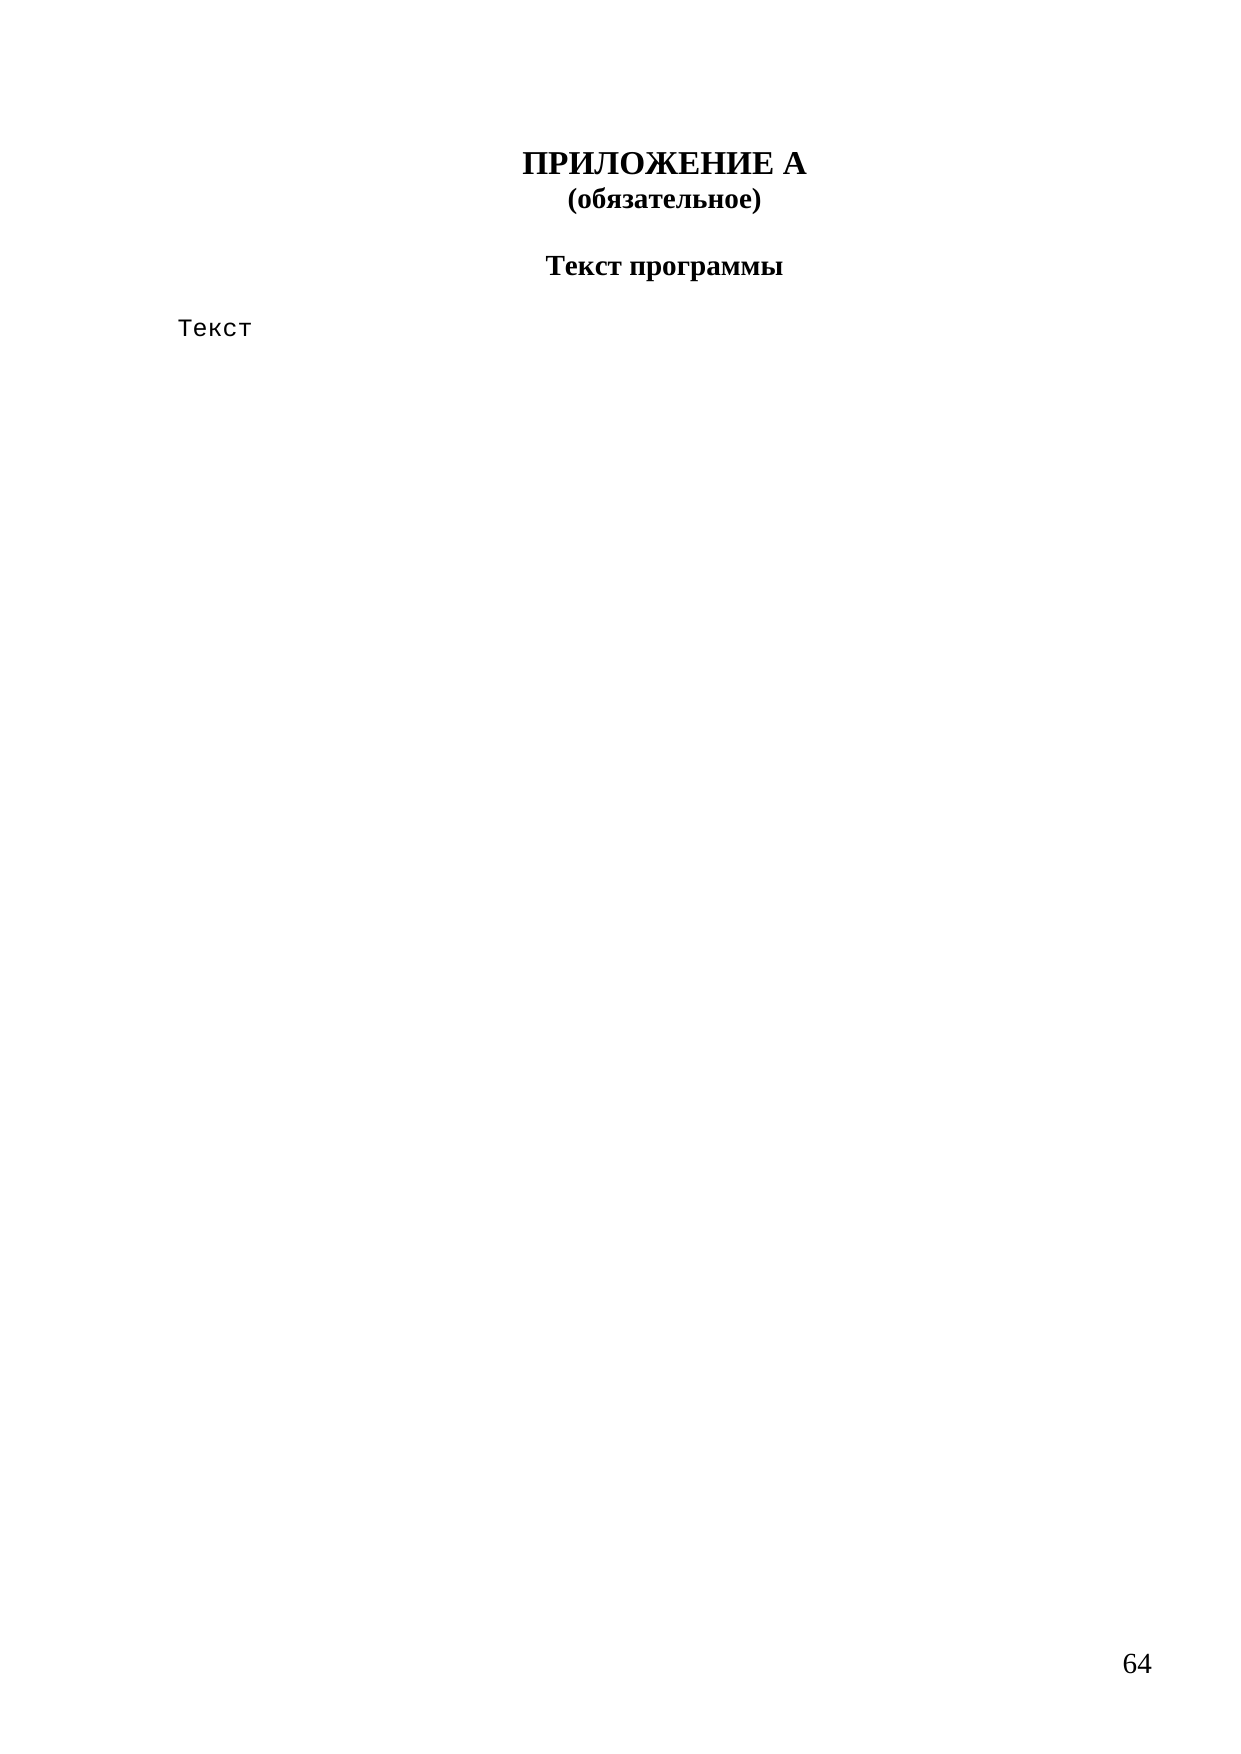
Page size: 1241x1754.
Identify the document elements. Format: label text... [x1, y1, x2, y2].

text Текст программы [177, 248, 1152, 282]
text Текст [177, 316, 1152, 344]
text (обязательное) [177, 181, 1152, 215]
subtitle ПРИЛОЖЕНИЕ А [177, 143, 1152, 181]
